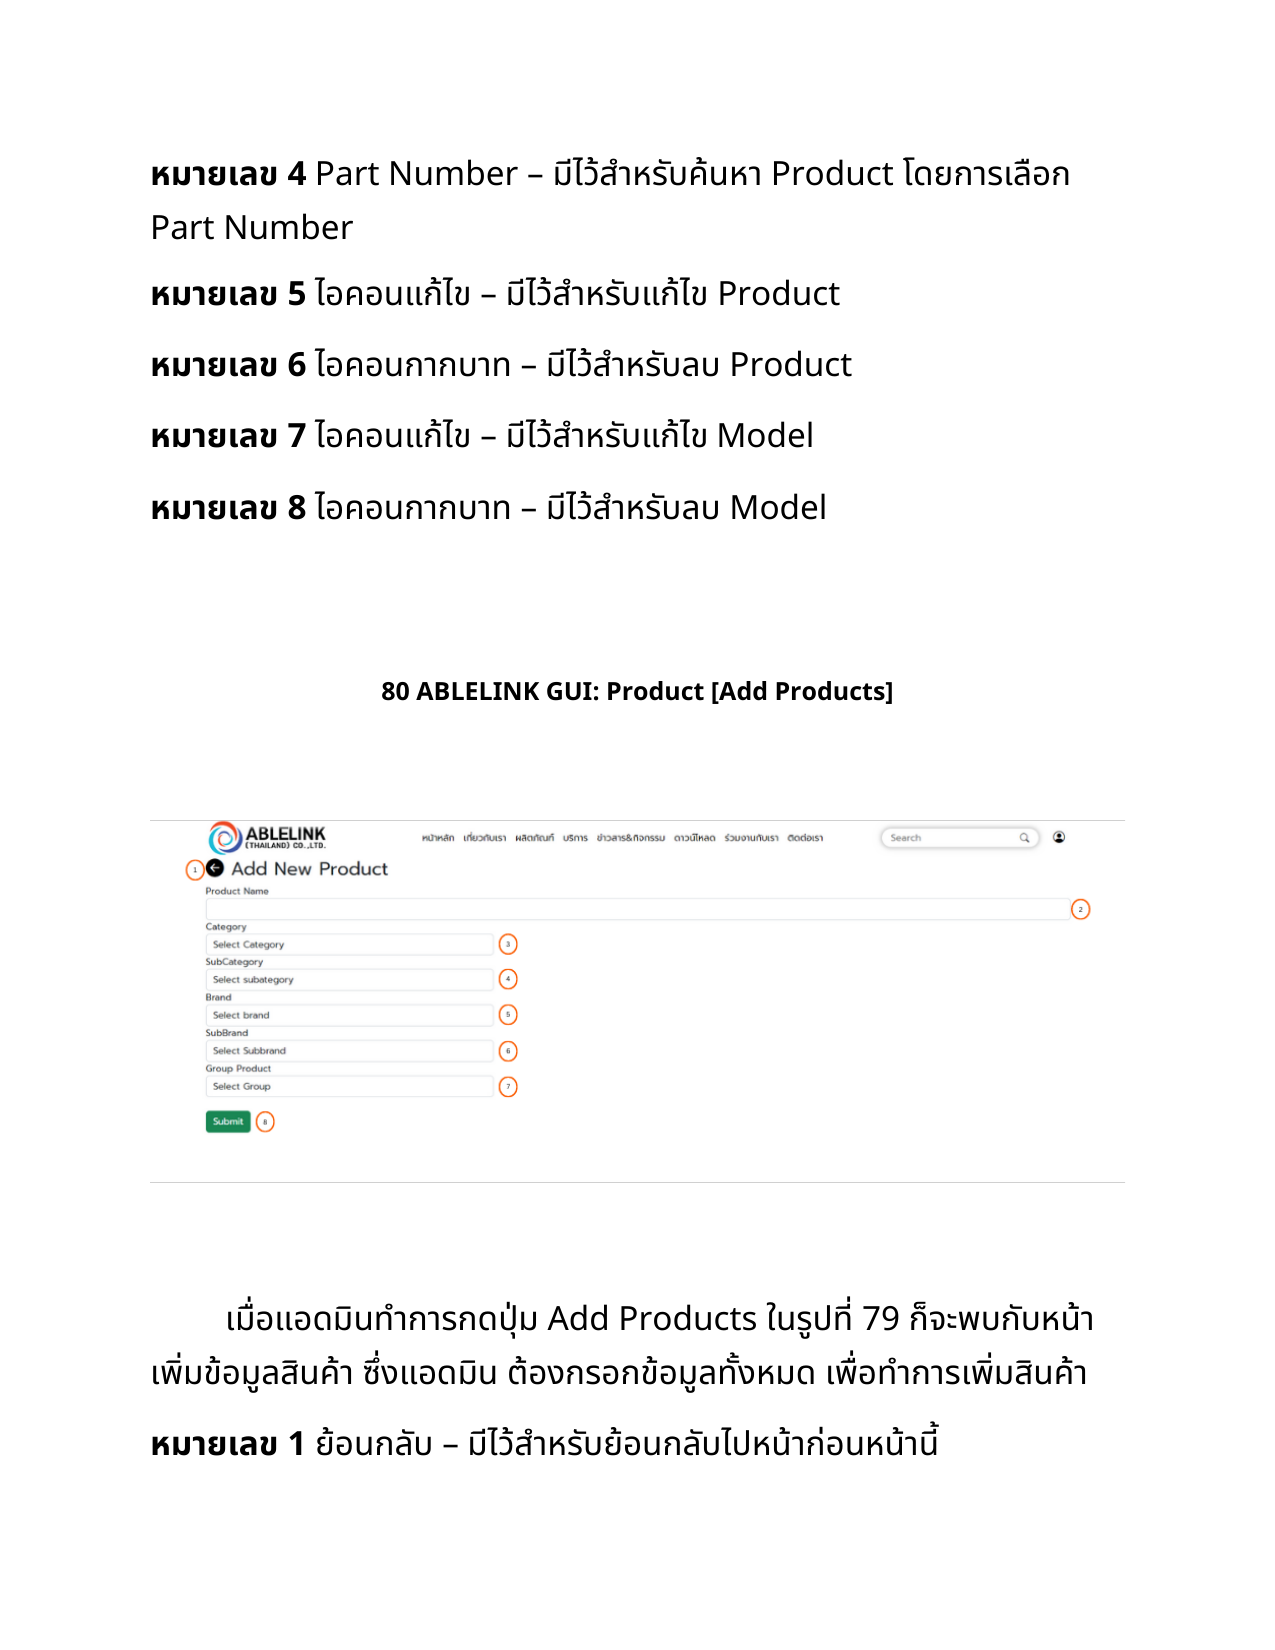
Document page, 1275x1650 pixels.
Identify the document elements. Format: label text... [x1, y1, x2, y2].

picture [150, 727, 1125, 1276]
text หมายเลข 8 ไอคอนกากบาท – มีไว้สำหรับลบ Model [150, 483, 1125, 534]
text หมายเลข 5 ไอคอนแก้ไข – มีไว้สำหรับแก้ไข Product [150, 270, 1125, 320]
text หมายเลข 6 ไอคอนกากบาท – มีไว้สำหรับลบ Product [150, 341, 1125, 392]
text หมายเลข 1 ย้อนกลับ – มีไว้สำหรับย้อนกลับไปหน้าก่อนหน้านี้ [150, 1420, 1125, 1471]
text หมายเลข 4 Part Number – มีไว้สำหรับค้นหา Product โดยการเลือก Part Number [150, 150, 1125, 249]
text เมื่อแอดมินทำการกดปุ่ม Add Products ในรูปที่ 79 ก็จะพบกับหน้าเพิ่มข้อมูลสินค้า ซึ่งแอดมิน ต้องกรอกข้อมูลทั้งหมด เพื่อทำการเพิ่มสินค้า [150, 1294, 1125, 1399]
text 80 ABLELINK GUI: Product [Add Products] [150, 674, 1125, 708]
text หมายเลข 7 ไอคอนแก้ไข – มีไว้สำหรับแก้ไข Model [150, 412, 1125, 463]
